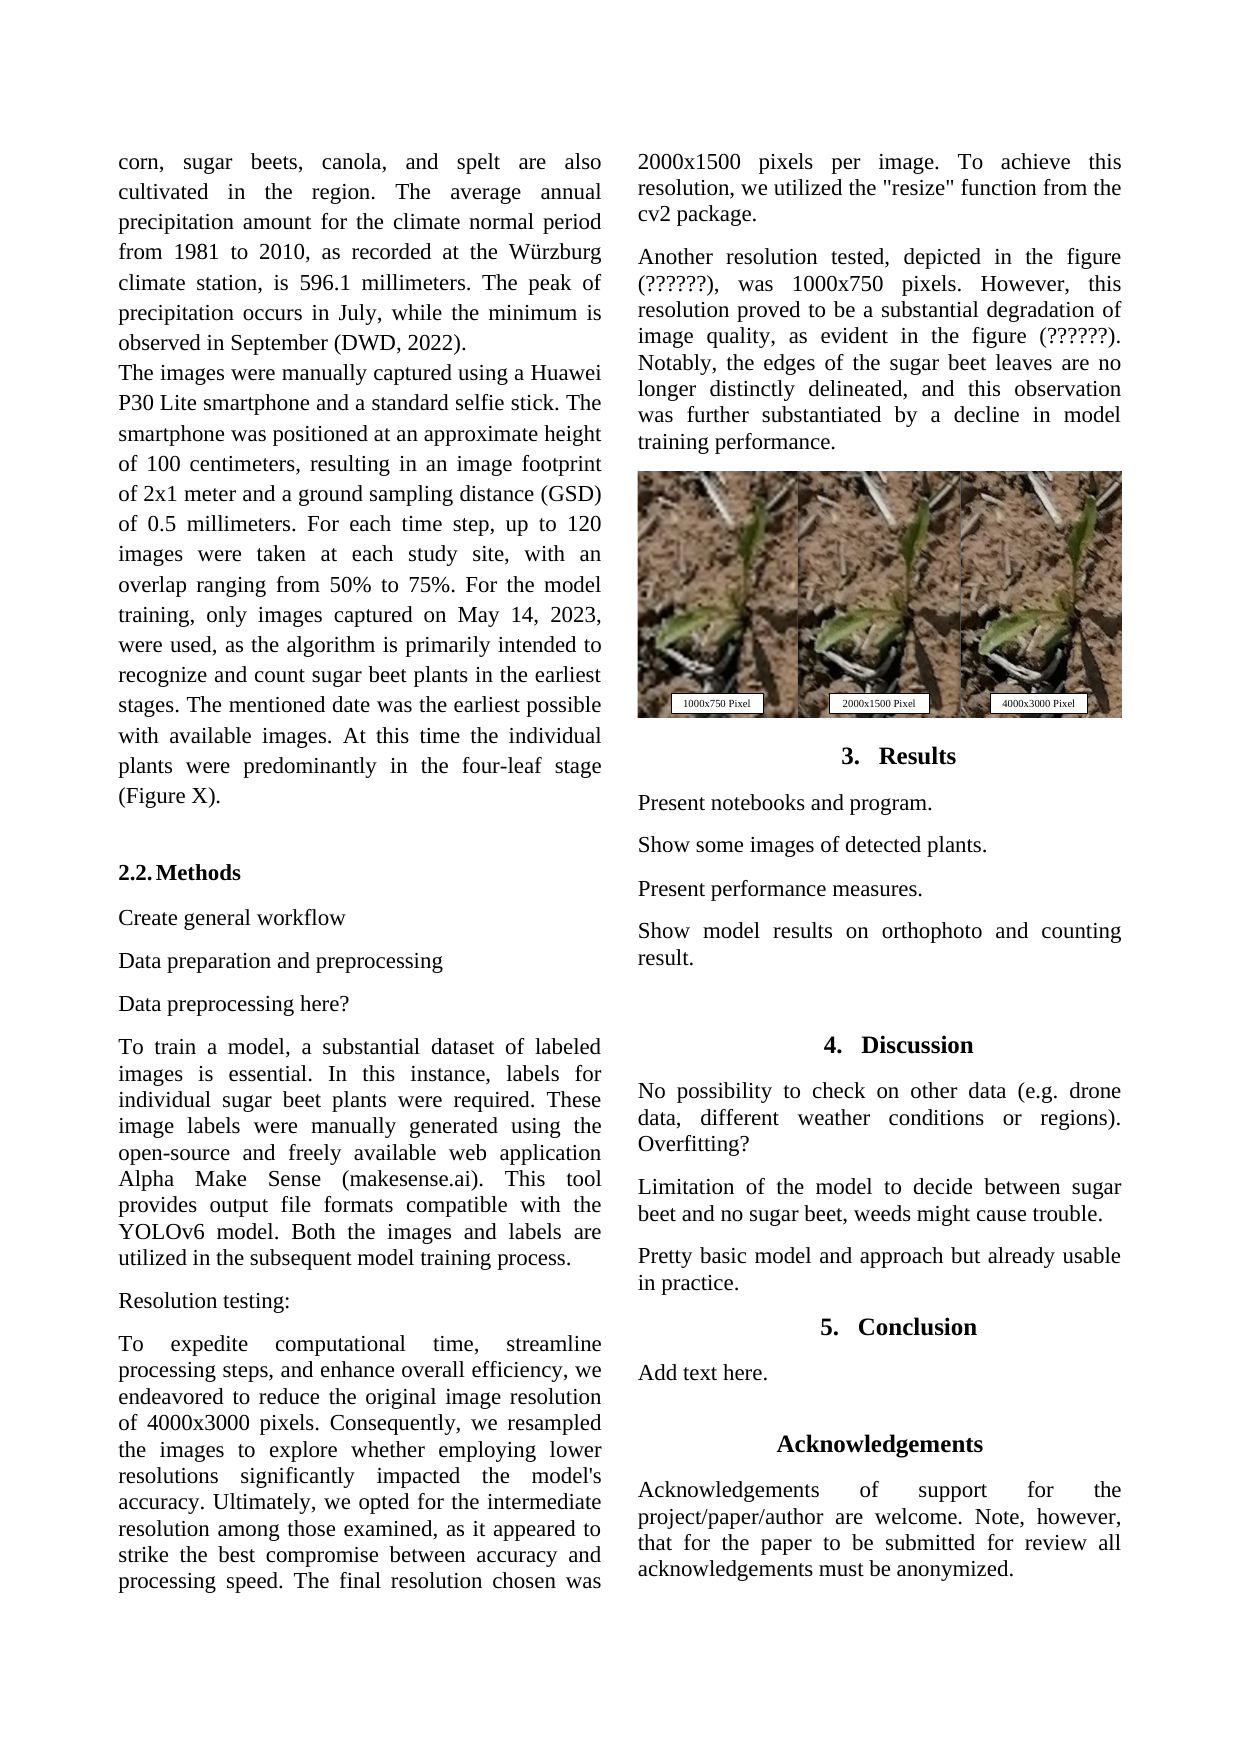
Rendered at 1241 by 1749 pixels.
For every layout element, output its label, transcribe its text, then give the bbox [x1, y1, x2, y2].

text Limitation of the model to decide between sugar beet and no sugar beet, weeds might cause trouble. [638, 1173, 1122, 1226]
text No possibility to check on other data (e.g. drone data, different weather conditions or regions). Overfitting? [638, 1077, 1122, 1157]
text Another resolution tested, depicted in the figure (??????), was 1000x750 pixels. However, this resolution proved to be a substantial degradation of image quality, as evident in the figure (??????). Notably, the edges of the sugar beet leaves are no longer distinctly delineated, and this observation was further substantiated by a decline in model training performance. [638, 243, 1122, 454]
text Present performance measures. [638, 874, 1122, 901]
list Conclusion [675, 1312, 1122, 1341]
text Resolution testing: [118, 1287, 602, 1313]
list Results [675, 741, 1122, 770]
list Methods [118, 859, 602, 886]
text Add text here. [638, 1359, 1122, 1386]
text Present notebooks and program. [638, 788, 1122, 815]
text The images were manually captured using a Huawei P30 Lite smartphone and a standard selfie stick. The smartphone was positioned at an approximate height of 100 centimeters, resulting in an image footprint of 2x1 meter and a ground sampling distance (GSD) of 0.5 millimeters. For each time step, up to 120 images were taken at each study site, with an overlap ranging from 50% to 75%. For the model training, only images captured on May 14, 2023, were used, as the algorithm is primarily intended to recognize and count sugar beet plants in the earliest stages. The mentioned date was the earliest possible with available images. At this time the individual plants were predominantly in the four-leaf stage (Figure X). [118, 359, 602, 808]
text Data preprocessing here? [118, 990, 602, 1017]
text To expedite computational time, streamline processing steps, and enhance overall efficiency, we endeavored to reduce the original image resolution of 4000x3000 pixels. Consequently, we resampled the images to explore whether employing lower resolutions significantly impacted the model's accuracy. Ultimately, we opted for the intermediate resolution among those examined, as it appeared to strike the best compromise between accuracy and processing speed. The final resolution chosen was 2000x1500 pixels per image. To achieve this resolution, we utilized the "resize" function from the cv2 package. [118, 1330, 602, 1594]
text Acknowledgements [638, 1429, 1122, 1458]
text Acknowledgements of support for the project/paper/author are welcome. Note, however, that for the paper to be submitted for review all acknowledgements must be anonymized. [638, 1476, 1122, 1582]
text Show some images of detected plants. [638, 832, 1122, 858]
text Data preparation and preprocessing [118, 947, 602, 974]
text To train a model, a substantial dataset of labeled images is essential. In this instance, labels for individual sugar beet plants were required. These image labels were manually generated using the open-source and freely available web application Alpha Make Sense (makesense.ai). This tool provides output file formats compatible with the YOLOv6 model. Both the images and labels are utilized in the subsequent model training process. [118, 1033, 602, 1271]
text Pretty basic model and approach but already usable in practice. [638, 1243, 1122, 1295]
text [118, 148, 602, 355]
text To expedite computational time, streamline processing steps, and enhance overall efficiency, we endeavored to reduce the original image resolution of 4000x3000 pixels. Consequently, we resampled the images to explore whether employing lower resolutions significantly impacted the model's accuracy. Ultimately, we opted for the intermediate resolution among those examined, as it appeared to strike the best compromise between accuracy and processing speed. The final resolution chosen was 2000x1500 pixels per image. To achieve this resolution, we utilized the "resize" function from the cv2 package. [638, 148, 1122, 227]
list Discussion [675, 1030, 1122, 1059]
text Show model results on orthophoto and counting result. [638, 918, 1122, 970]
text Create general workflow [118, 904, 602, 931]
